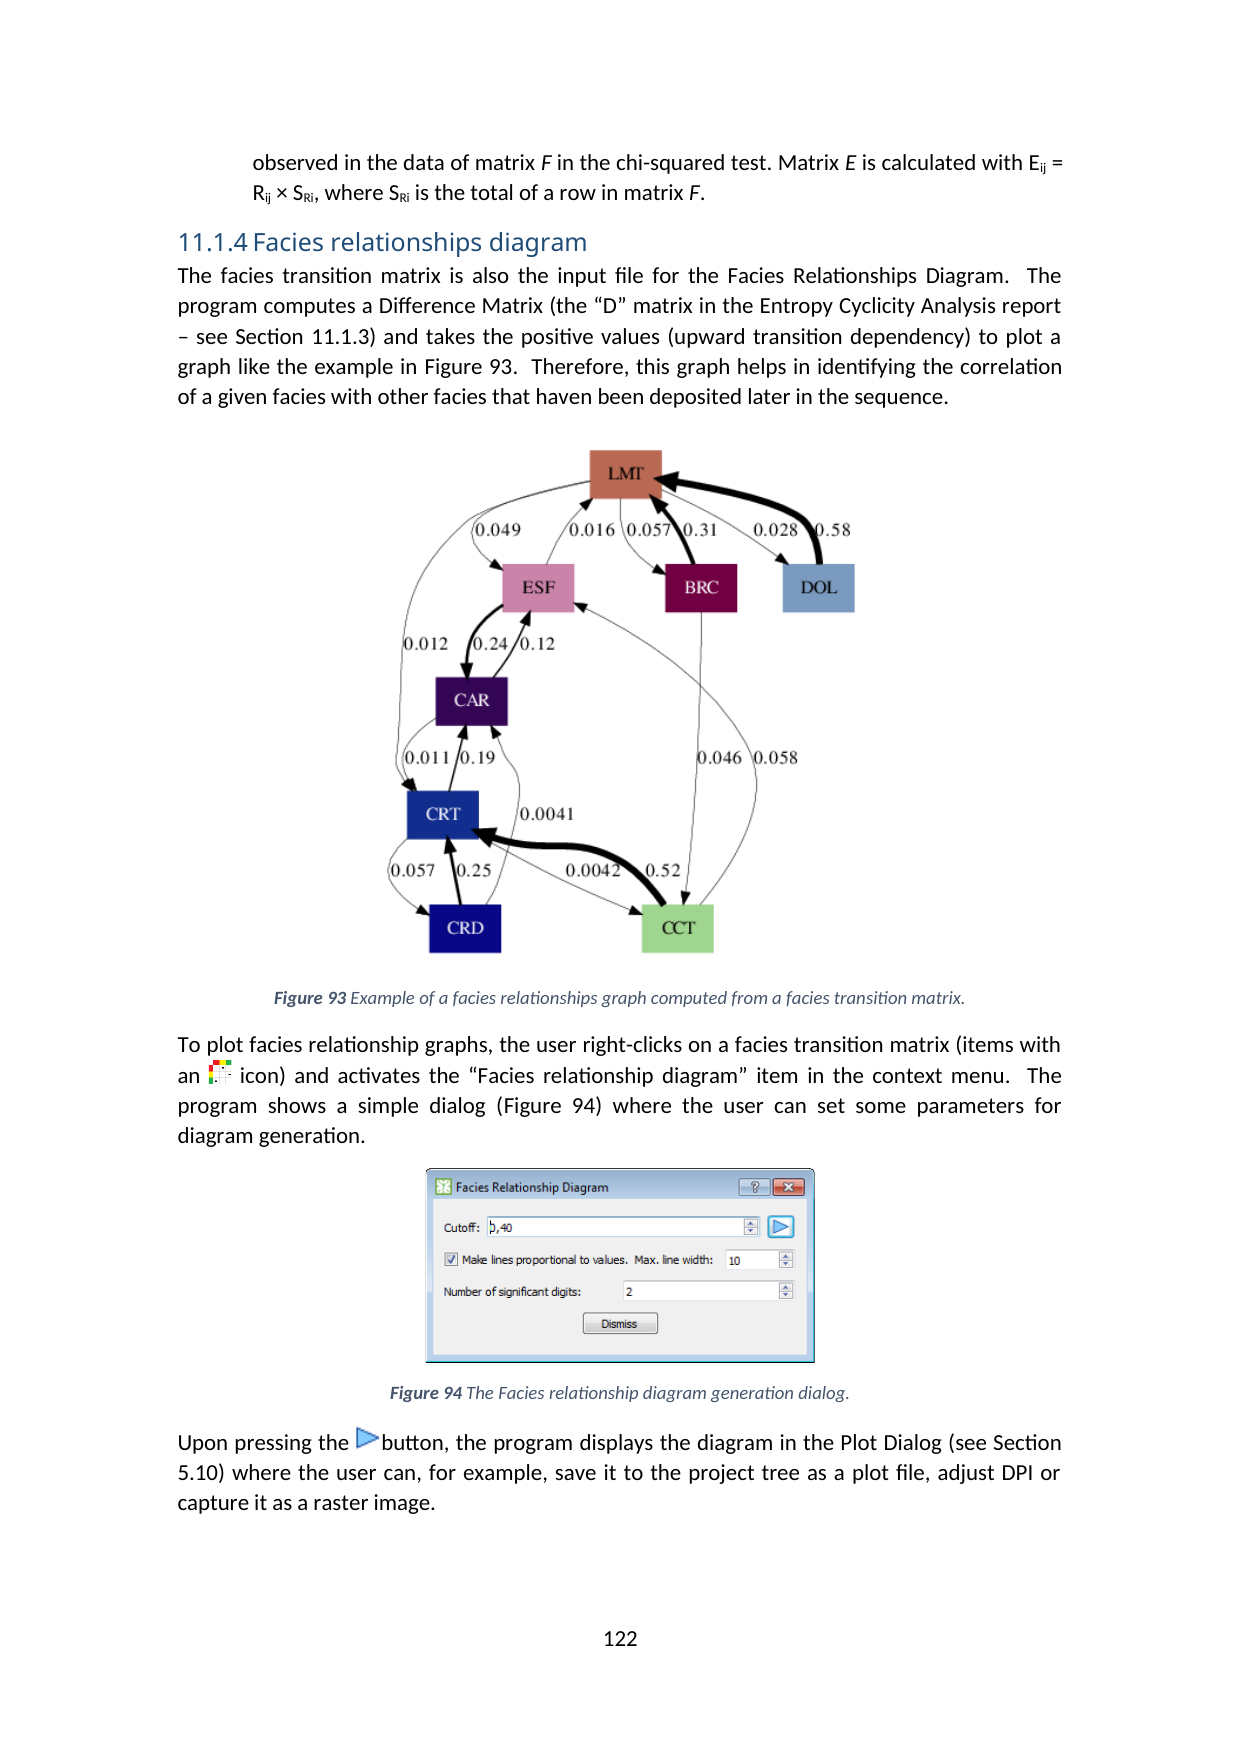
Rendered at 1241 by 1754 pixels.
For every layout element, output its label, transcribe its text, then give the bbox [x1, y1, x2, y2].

subtitle Facies relationships diagram [177, 225, 1063, 259]
picture [355, 1425, 381, 1451]
picture [425, 1168, 815, 1363]
text Upon pressing the button, the program displays the diagram in the Plot Dialog (see Section 5.10) where the user can, for example, save it to the project tree as a plot file, adjust DPI or capture it as a raster image. [177, 1425, 1063, 1517]
text Figure 93 Example of a facies relationships graph computed from a facies transition matrix. [177, 986, 1063, 1009]
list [215, 148, 1063, 206]
text Figure 94 The Facies relationship diagram generation dialog. [177, 1381, 1063, 1404]
text The facies transition matrix is also the input file for the Facies Relationships Diagram. The program computes a Difference Matrix (the “D” matrix in the Entropy Cyclicity Analysis report – see Section 11.1.3) and takes the positive values (upward transition dependency) to plot a graph like the example in Figure 93. Therefore, this graph helps in identifying the correlation of a given facies with other facies that haven been deposited later in the sequence. [177, 261, 1063, 410]
text To plot facies relationship graphs, the user right-clicks on a facies transition matrix (items with an icon) and activates the “Facies relationship diagram” item in the context menu. The program shows a simple dialog (Figure 94) where the user can set some parameters for diagram generation. [177, 1030, 1063, 1149]
picture [371, 429, 870, 968]
picture [208, 1060, 232, 1084]
